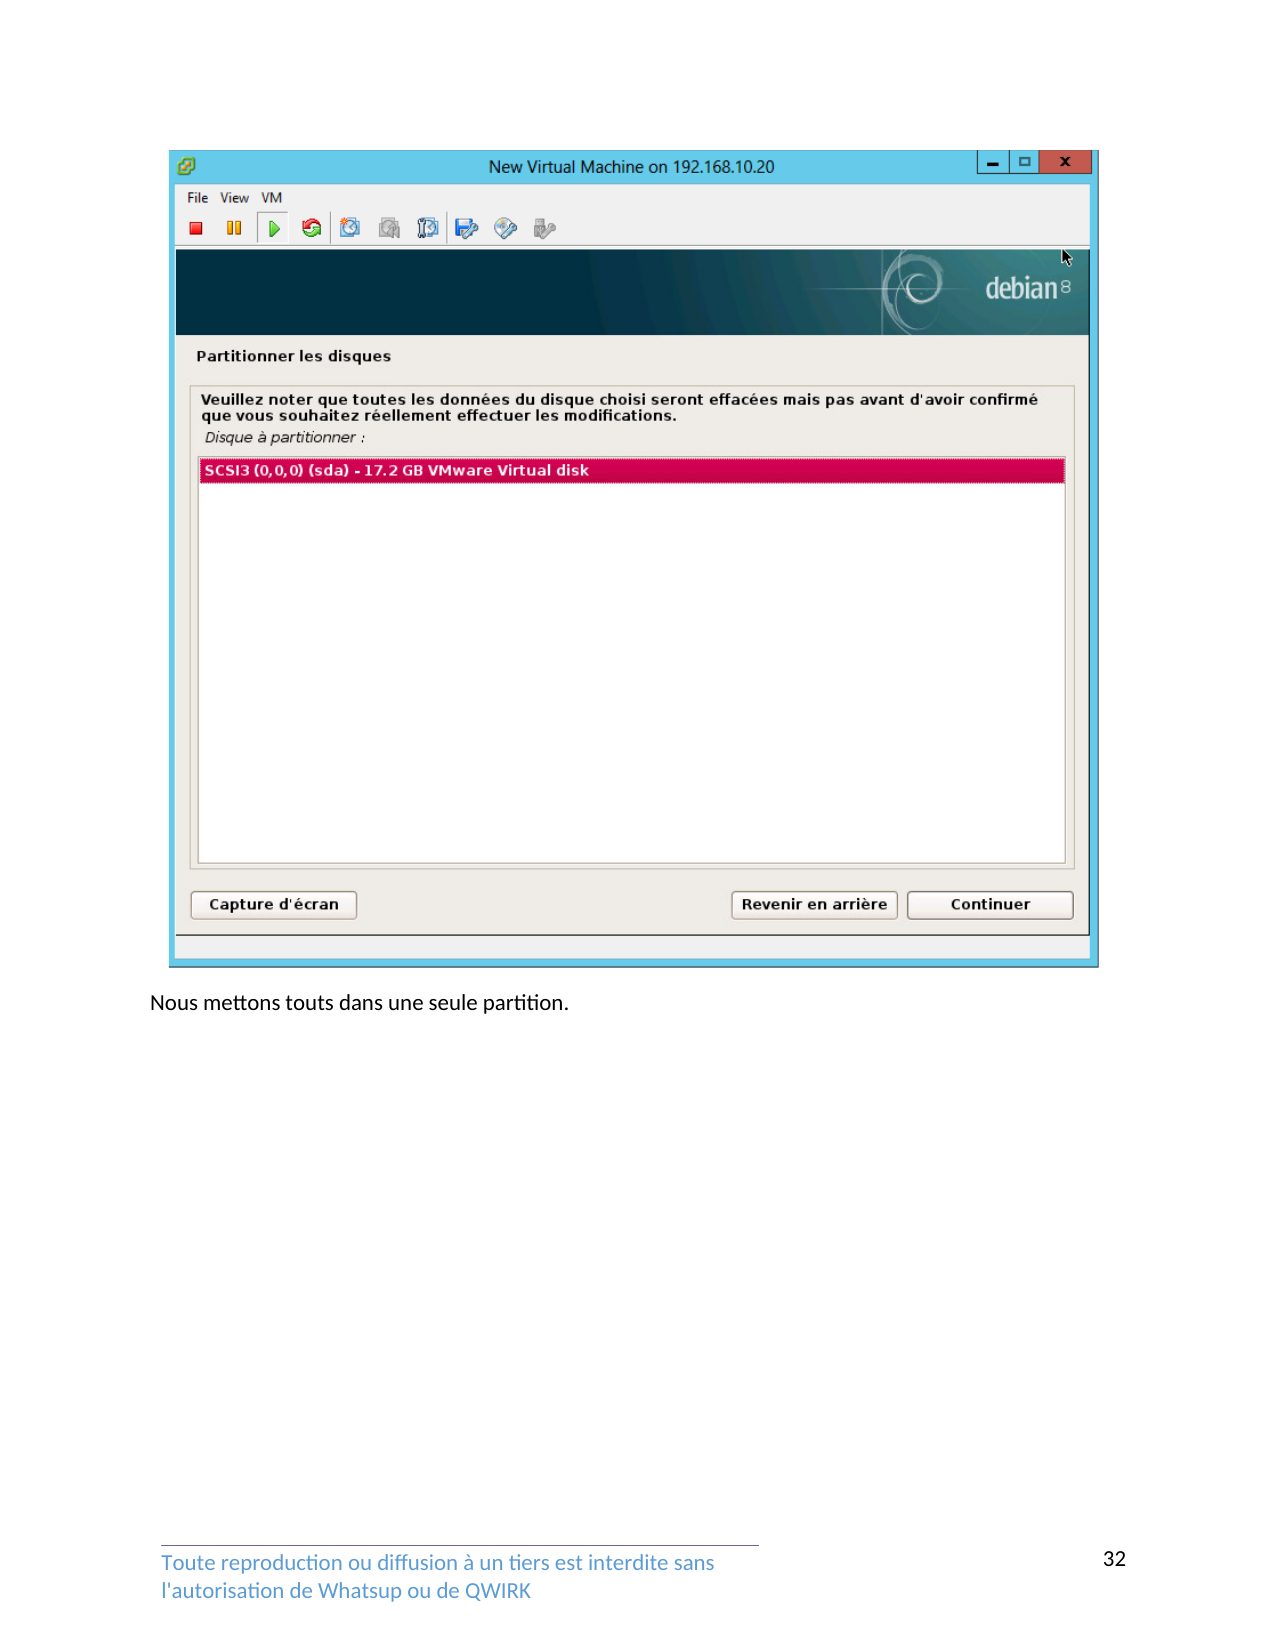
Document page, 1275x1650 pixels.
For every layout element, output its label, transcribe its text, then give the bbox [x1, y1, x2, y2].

text Nous mettons touts dans une seule partition. [150, 988, 1125, 1016]
